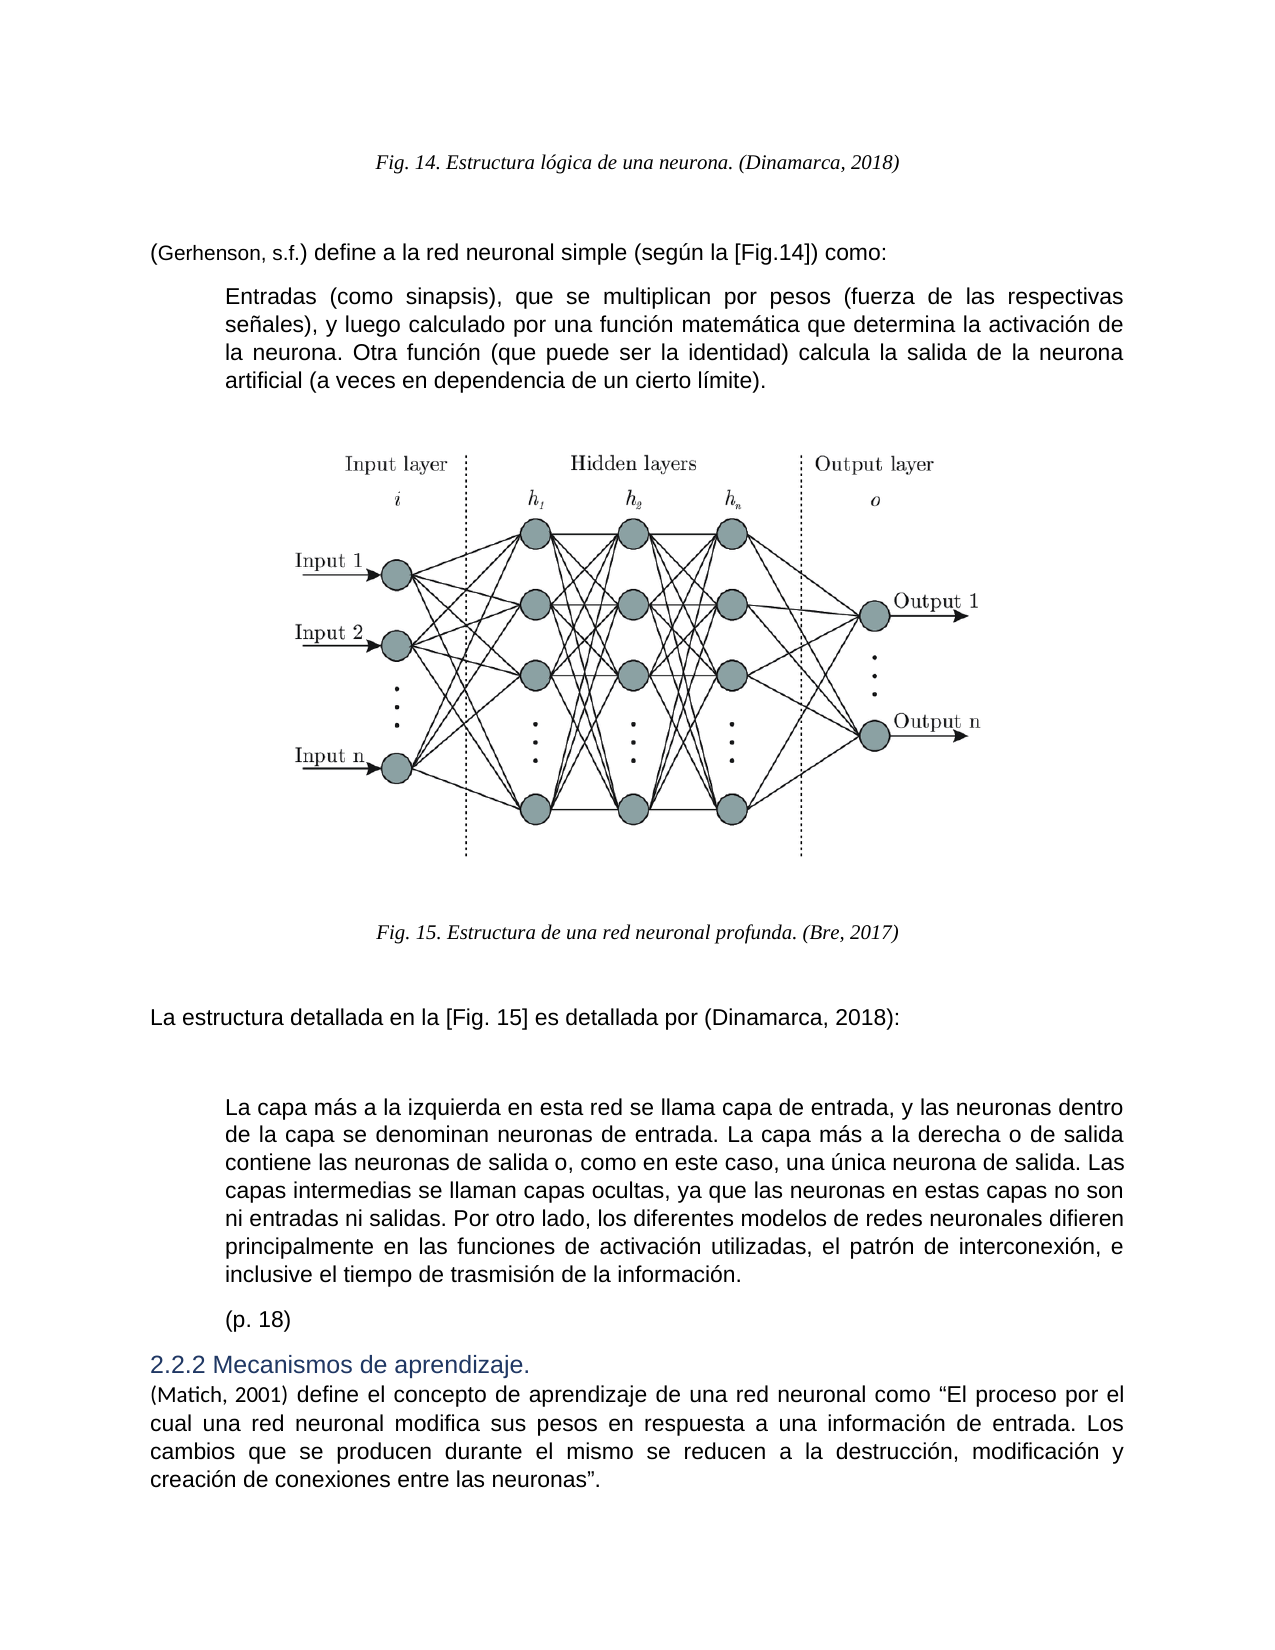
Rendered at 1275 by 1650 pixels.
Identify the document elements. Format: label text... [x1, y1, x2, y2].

subtitle 2.2.2 Mecanismos de aprendizaje. [150, 1350, 1125, 1379]
picture [293, 453, 982, 858]
text Fig. 14. Estructura lógica de una neurona. (Dinamarca, 2018) [150, 150, 1125, 174]
text La capa más a la izquierda en esta red se llama capa de entrada, y las neuronas dentro de la capa se denominan neuronas de entrada. La capa más a la derecha o de salida contiene las neuronas de salida o, como en este caso, una única neurona de salida. Las capas intermedias se llaman capas ocultas, ya que las neuronas en estas capas no son ni entradas ni salidas. Por otro lado, los diferentes modelos de redes neuronales difieren principalmente en las funciones de activación utilizadas, el patrón de interconexión, e inclusive el tiempo de trasmisión de la información. [225, 1093, 1125, 1287]
text define el concepto de aprendizaje de una red neuronal como “El proceso por el cual una red neuronal modifica sus pesos en respuesta a una información de entrada. Los cambios que se producen durante el mismo se reducen a la destrucción, modificación y creación de conexiones entre las neuronas”. [150, 1381, 1125, 1492]
text Fig. 15. Estructura de una red neuronal profunda. (Bre, 2017) [150, 920, 1125, 944]
text Entradas (como sinapsis), que se multiplican por pesos (fuerza de las respectivas señales), y luego calculado por una función matemática que determina la activación de la neurona. Otra función (que puede ser la identidad) calcula la salida de la neurona artificial (a veces en dependencia de un cierto límite). [225, 283, 1125, 393]
text (p. 18) [225, 1306, 1125, 1332]
text (Gerhenson, s.f.) define a la red neuronal simple (según la [Fig.14]) como: [150, 238, 1125, 265]
text La estructura detallada en la [Fig. 15] es detallada por (Dinamarca, 2018): [150, 1004, 1125, 1031]
